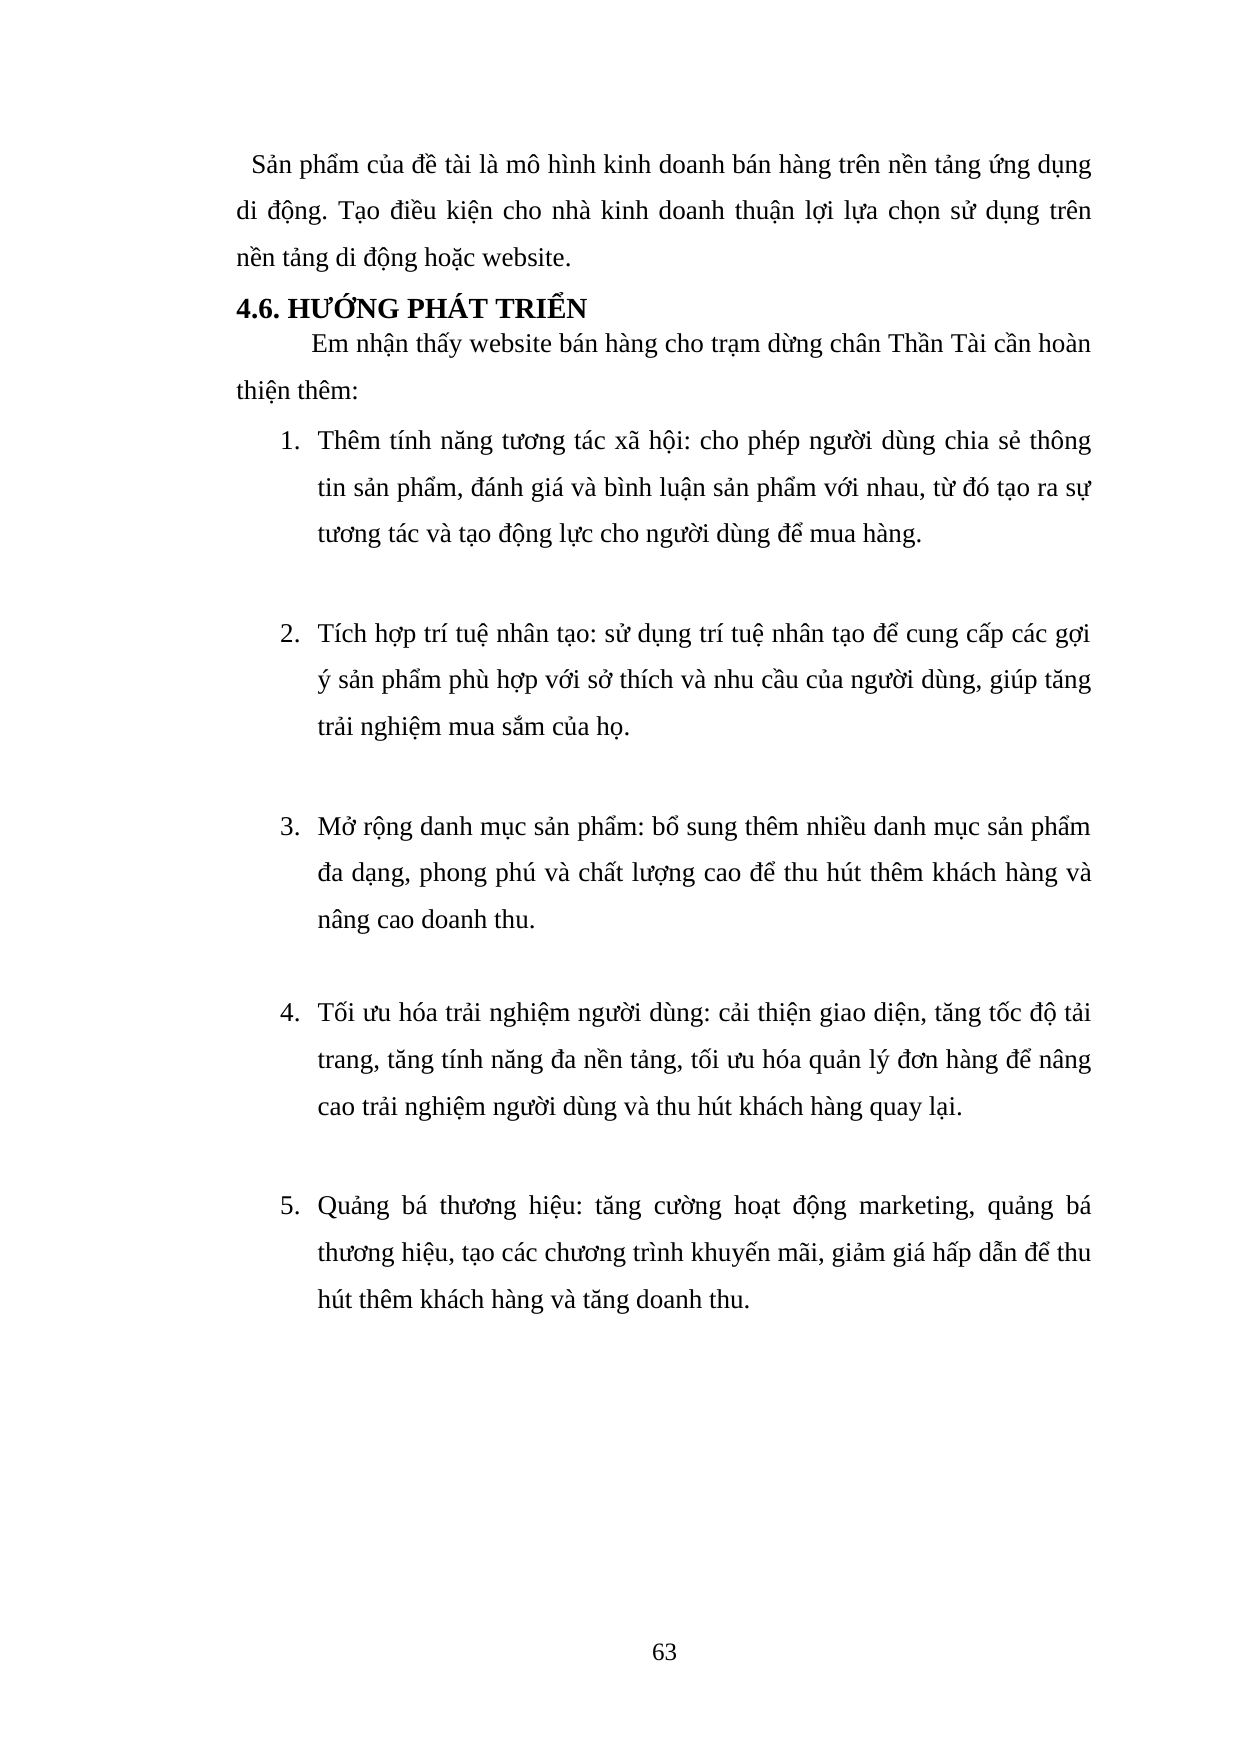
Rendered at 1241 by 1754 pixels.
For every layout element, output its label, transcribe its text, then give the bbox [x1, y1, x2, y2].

subtitle 4.6. HƯỚNG PHÁT TRIỂN [236, 291, 1092, 324]
list Thêm tính năng tương tác xã hội: cho phép người dùng chia sẻ thông tin sản phẩm, đánh giá và bình luận sản phẩm với nhau, từ đó tạo ra sự tương tác và tạo động lực cho người dùng để mua hàng. [280, 424, 1092, 548]
list Mở rộng danh mục sản phẩm: bổ sung thêm nhiều danh mục sản phẩm đa dạng, phong phú và chất lượng cao để thu hút thêm khách hàng và nâng cao doanh thu. [280, 810, 1092, 934]
list Quảng bá thương hiệu: tăng cường hoạt động marketing, quảng bá thương hiệu, tạo các chương trình khuyến mãi, giảm giá hấp dẫn để thu hút thêm khách hàng và tăng doanh thu. [280, 1189, 1092, 1314]
list Tích hợp trí tuệ nhân tạo: sử dụng trí tuệ nhân tạo để cung cấp các gợi ý sản phẩm phù hợp với sở thích và nhu cầu của người dùng, giúp tăng trải nghiệm mua sắm của họ. [280, 617, 1092, 741]
list Tối ưu hóa trải nghiệm người dùng: cải thiện giao diện, tăng tốc độ tải trang, tăng tính năng đa nền tảng, tối ưu hóa quản lý đơn hàng để nâng cao trải nghiệm người dùng và thu hút khách hàng quay lại. [280, 996, 1092, 1121]
text Sản phẩm của đề tài là mô hình kinh doanh bán hàng trên nền tảng ứng dụng di động. Tạo điều kiện cho nhà kinh doanh thuận lợi lựa chọn sử dụng trên nền tảng di động hoặc website. [236, 148, 1092, 272]
text Em nhận thấy website bán hàng cho trạm dừng chân Thần Tài cần hoàn thiện thêm: [236, 327, 1092, 405]
